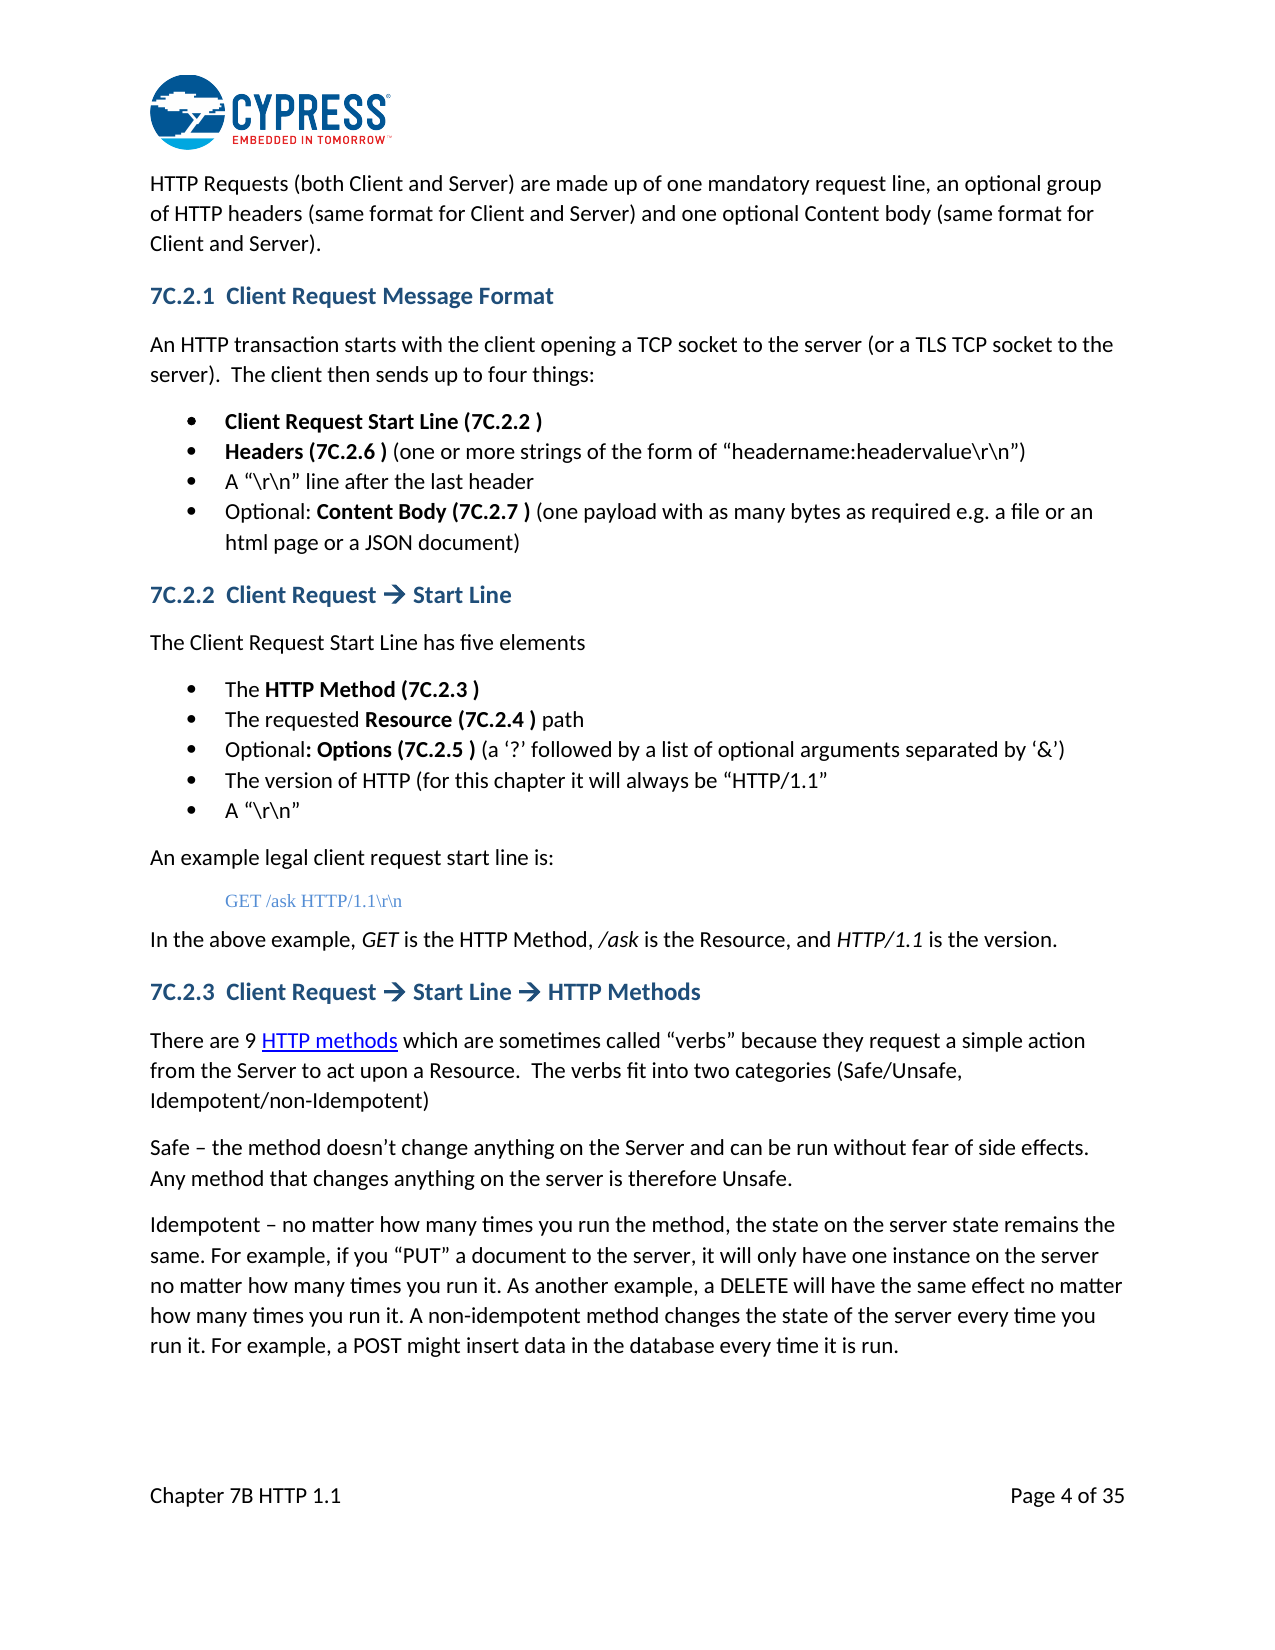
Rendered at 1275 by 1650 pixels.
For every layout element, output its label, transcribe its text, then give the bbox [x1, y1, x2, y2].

list The requested Resource (7C.2.4 ) path [187, 705, 1125, 733]
picture [150, 75, 392, 150]
text Safe – the method doesn’t change anything on the Server and can be run without fear of side effects. Any method that changes anything on the server is therefore Unsafe. [150, 1133, 1125, 1192]
list Optional: Content Body (7C.2.7 ) (one payload with as many bytes as required e.g. a file or an html page or a JSON document) [187, 497, 1125, 556]
text An example legal client request start line is: [150, 843, 1125, 871]
text The Client Request Start Line has five elements [150, 628, 1125, 656]
text In the above example, GET is the HTTP Method, /ask is the Resource, and HTTP/1.1 is the version. [150, 926, 1125, 953]
text GET /ask HTTP/1.1\r\n [225, 890, 1125, 911]
list A “\r\n” [187, 796, 1125, 824]
list Optional: Options (7C.2.5 ) (a ‘?’ followed by a list of optional arguments separated by ‘&’) [187, 736, 1125, 764]
list A “\r\n” line after the last header [187, 467, 1125, 495]
subtitle Client Request Start Line HTTP Methods [150, 977, 1125, 1007]
text HTTP Requests (both Client and Server) are made up of one mandatory request line, an optional group of HTTP headers (same format for Client and Server) and one optional Content body (same format for Client and Server). [150, 169, 1125, 257]
list The version of HTTP (for this chapter it will always be “HTTP/1.1” [187, 766, 1125, 794]
text Idempotent – no matter how many times you run the method, the state on the server state remains the same. For example, if you “PUT” a document to the server, it will only have one instance on the server no matter how many times you run it. As another example, a DELETE will have the same effect no matter how many times you run it. A non-idempotent method changes the state of the server every time you run it. For example, a POST might insert data in the database every time it is run. [150, 1211, 1125, 1359]
subtitle Client Request Message Format [150, 280, 1125, 311]
text An HTTP transaction starts with the client opening a TCP socket to the server (or a TLS TCP socket to the server). The client then sends up to four things: [150, 330, 1125, 388]
list The HTTP Method (7C.2.3 ) [187, 675, 1125, 703]
subtitle Client Request Start Line [150, 579, 1125, 609]
text There are 9 HTTP methods which are sometimes called “verbs” because they request a simple action from the Server to act upon a Resource. The verbs fit into two categories (Safe/Unsafe, Idempotent/non-Idempotent) [150, 1026, 1125, 1114]
list Headers (7C.2.6 ) (one or more strings of the form of “headername:headervalue\r\n”) [187, 437, 1125, 465]
list Client Request Start Line (7C.2.2 ) [187, 407, 1125, 435]
